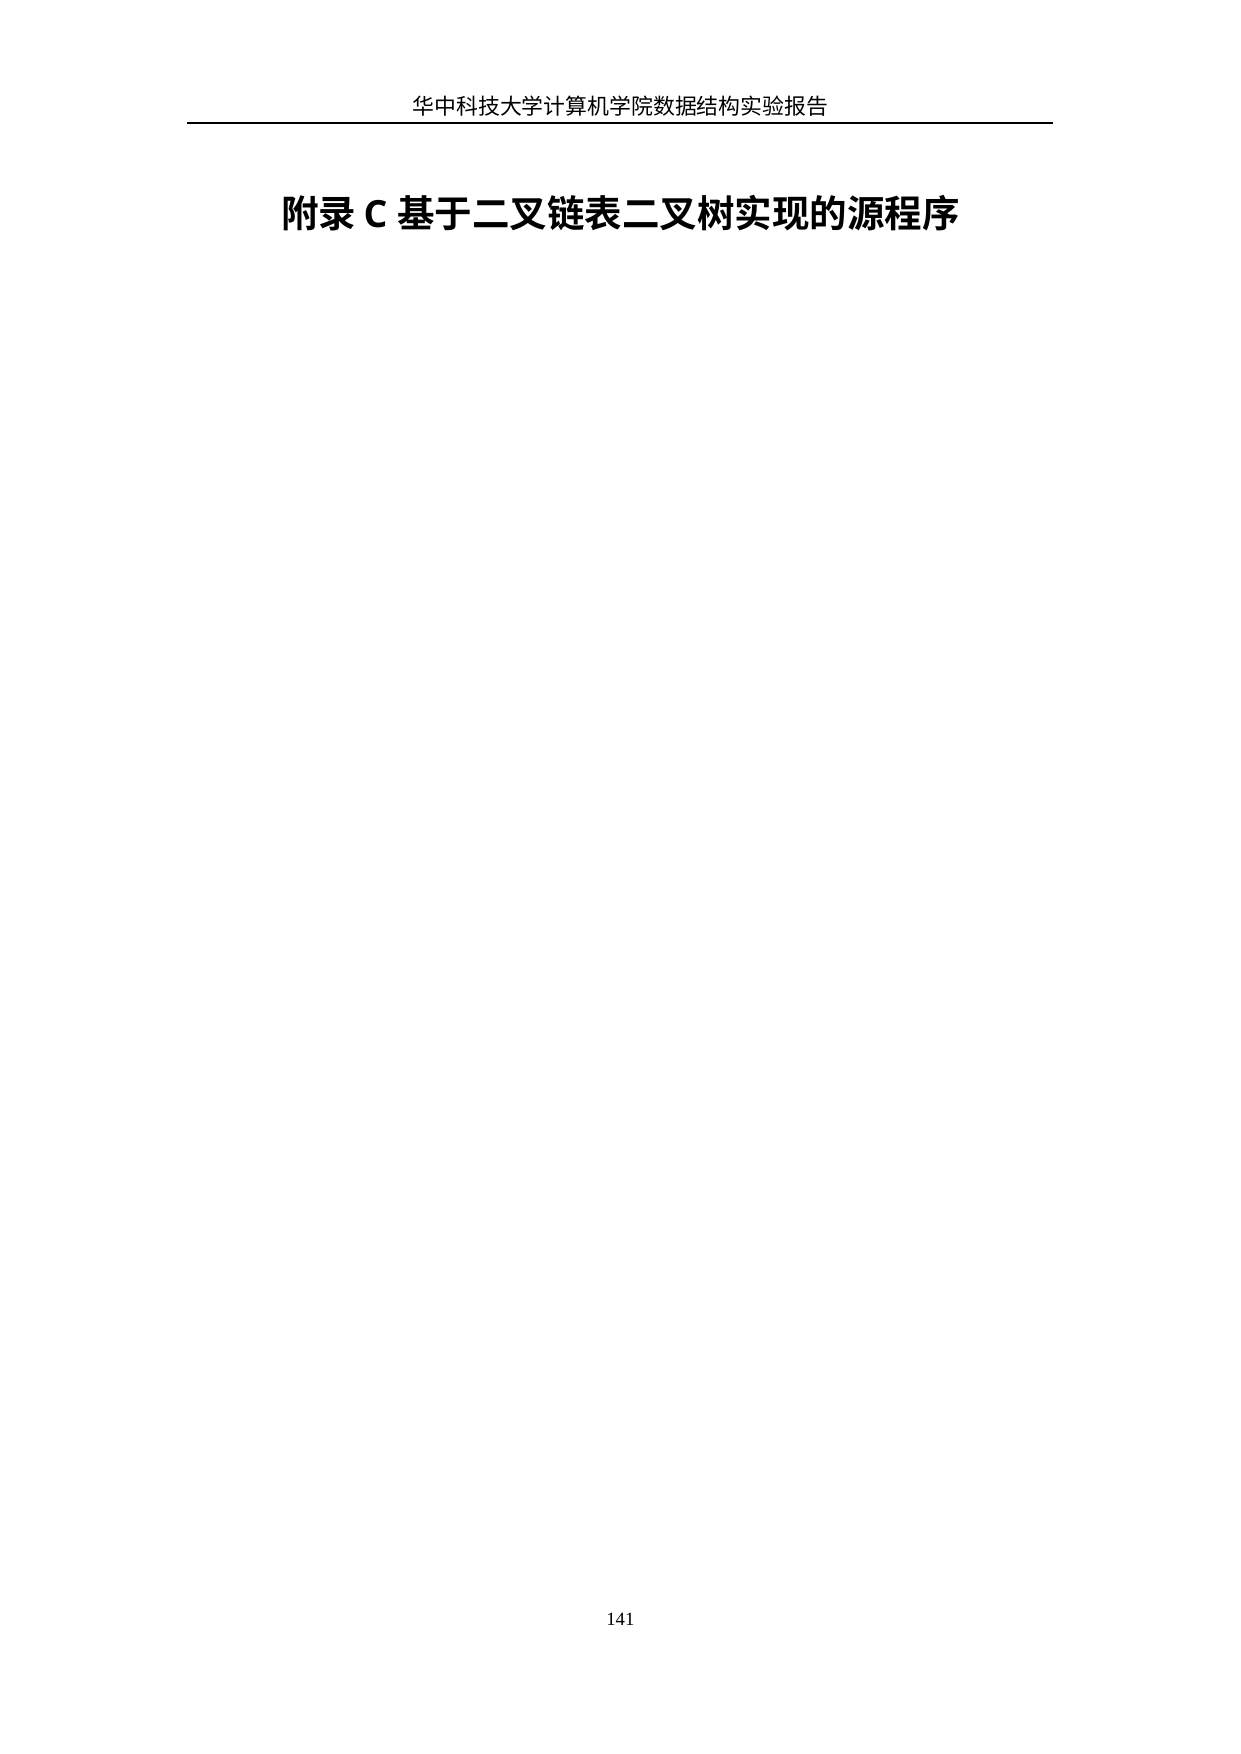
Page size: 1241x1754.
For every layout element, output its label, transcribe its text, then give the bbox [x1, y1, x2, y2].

subtitle 附录C 基于二叉链表二叉树实现的源程序 [187, 178, 1053, 243]
